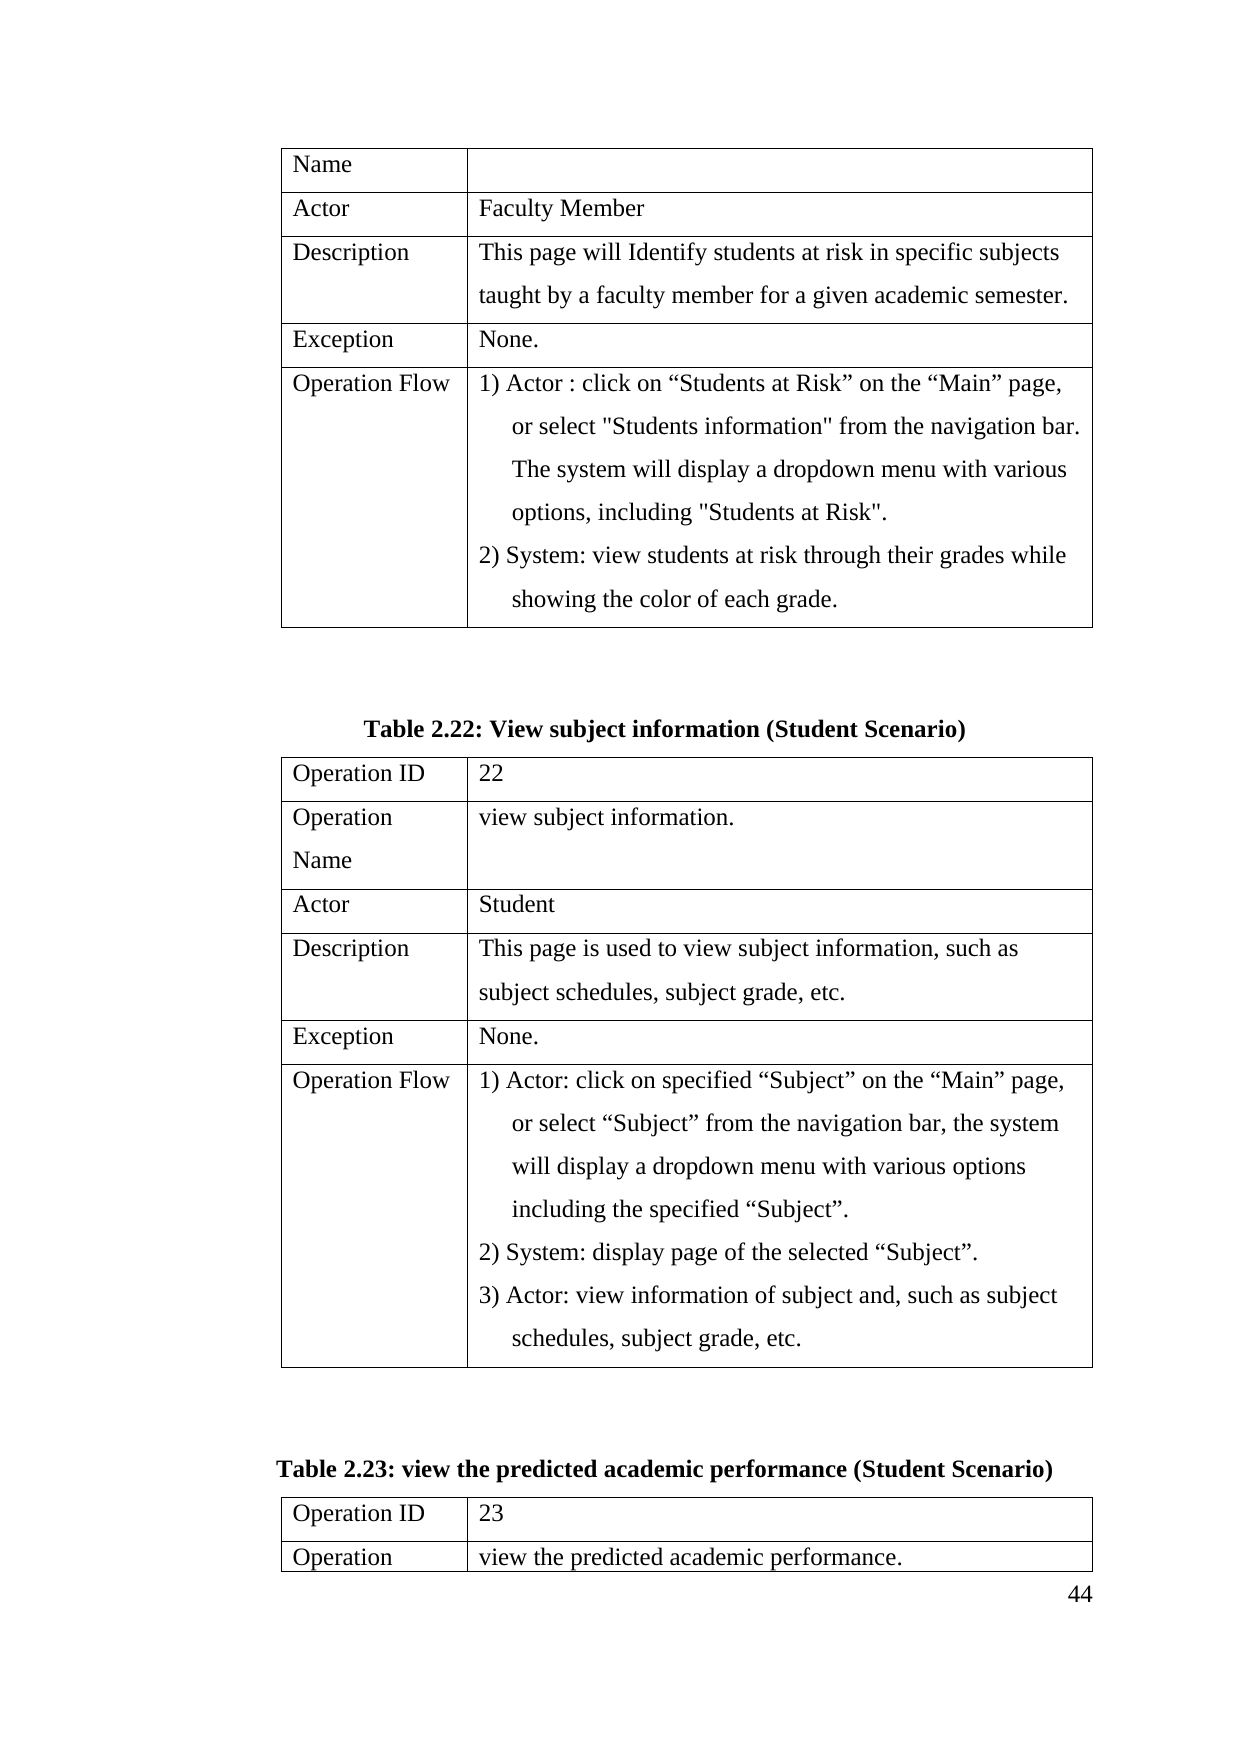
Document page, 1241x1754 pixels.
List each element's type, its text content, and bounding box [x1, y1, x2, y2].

table_cell view subject information. [468, 802, 1092, 888]
table_cell Description [282, 237, 467, 323]
table_cell Operation Name [282, 1542, 467, 1571]
table_cell 1) Actor: click on specified “Subject” on the “Main” page, or select “Subject” from the navigation bar, the system will display a dropdown menu with various options including the specified “Subject”. 2) System: display page of the selected “Subject”. 3) Actor: view information of subject and, such as subject schedules, subject grade, etc. [468, 1065, 1092, 1367]
table_cell Actor [282, 193, 467, 236]
table_cell Operation Flow [282, 1065, 467, 1367]
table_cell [468, 1542, 1092, 1571]
table_cell This page is used to view subject information, such as subject schedules, subject grade, etc. [468, 934, 1092, 1020]
table_cell 1) Actor : click on “Students at Risk” on the “Main” page, or select "Students information" from the navigation bar. The system will display a dropdown menu with various options, including "Students at Risk". 2) System: view students at risk through their grades while showing the color of each grade. [468, 368, 1092, 627]
table_cell Exception [282, 324, 467, 367]
table_cell Operation Name [282, 149, 467, 192]
table_cell None. [468, 324, 1092, 367]
table_cell Student [468, 890, 1092, 932]
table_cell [468, 149, 1092, 192]
table_cell Operation Flow [282, 368, 467, 627]
table_header Operation ID [282, 758, 467, 801]
table_cell Actor [282, 890, 467, 932]
text Table ‎2.22: View subject information (Student Scenario) [236, 714, 1092, 743]
table_header 23 [468, 1498, 1092, 1541]
text Table ‎2.23: view the predicted academic performance (Student Scenario) [236, 1454, 1092, 1483]
table_cell Exception [282, 1021, 467, 1064]
table_cell Faculty Member [468, 193, 1092, 236]
table_header Operation ID [282, 1498, 467, 1541]
table_cell This page will Identify students at risk in specific subjects taught by a faculty member for a given academic semester. [468, 237, 1092, 323]
table_cell None. [468, 1021, 1092, 1064]
table_cell Operation Name [282, 802, 467, 888]
table_cell Description [282, 934, 467, 1020]
table_header 22 [468, 758, 1092, 801]
